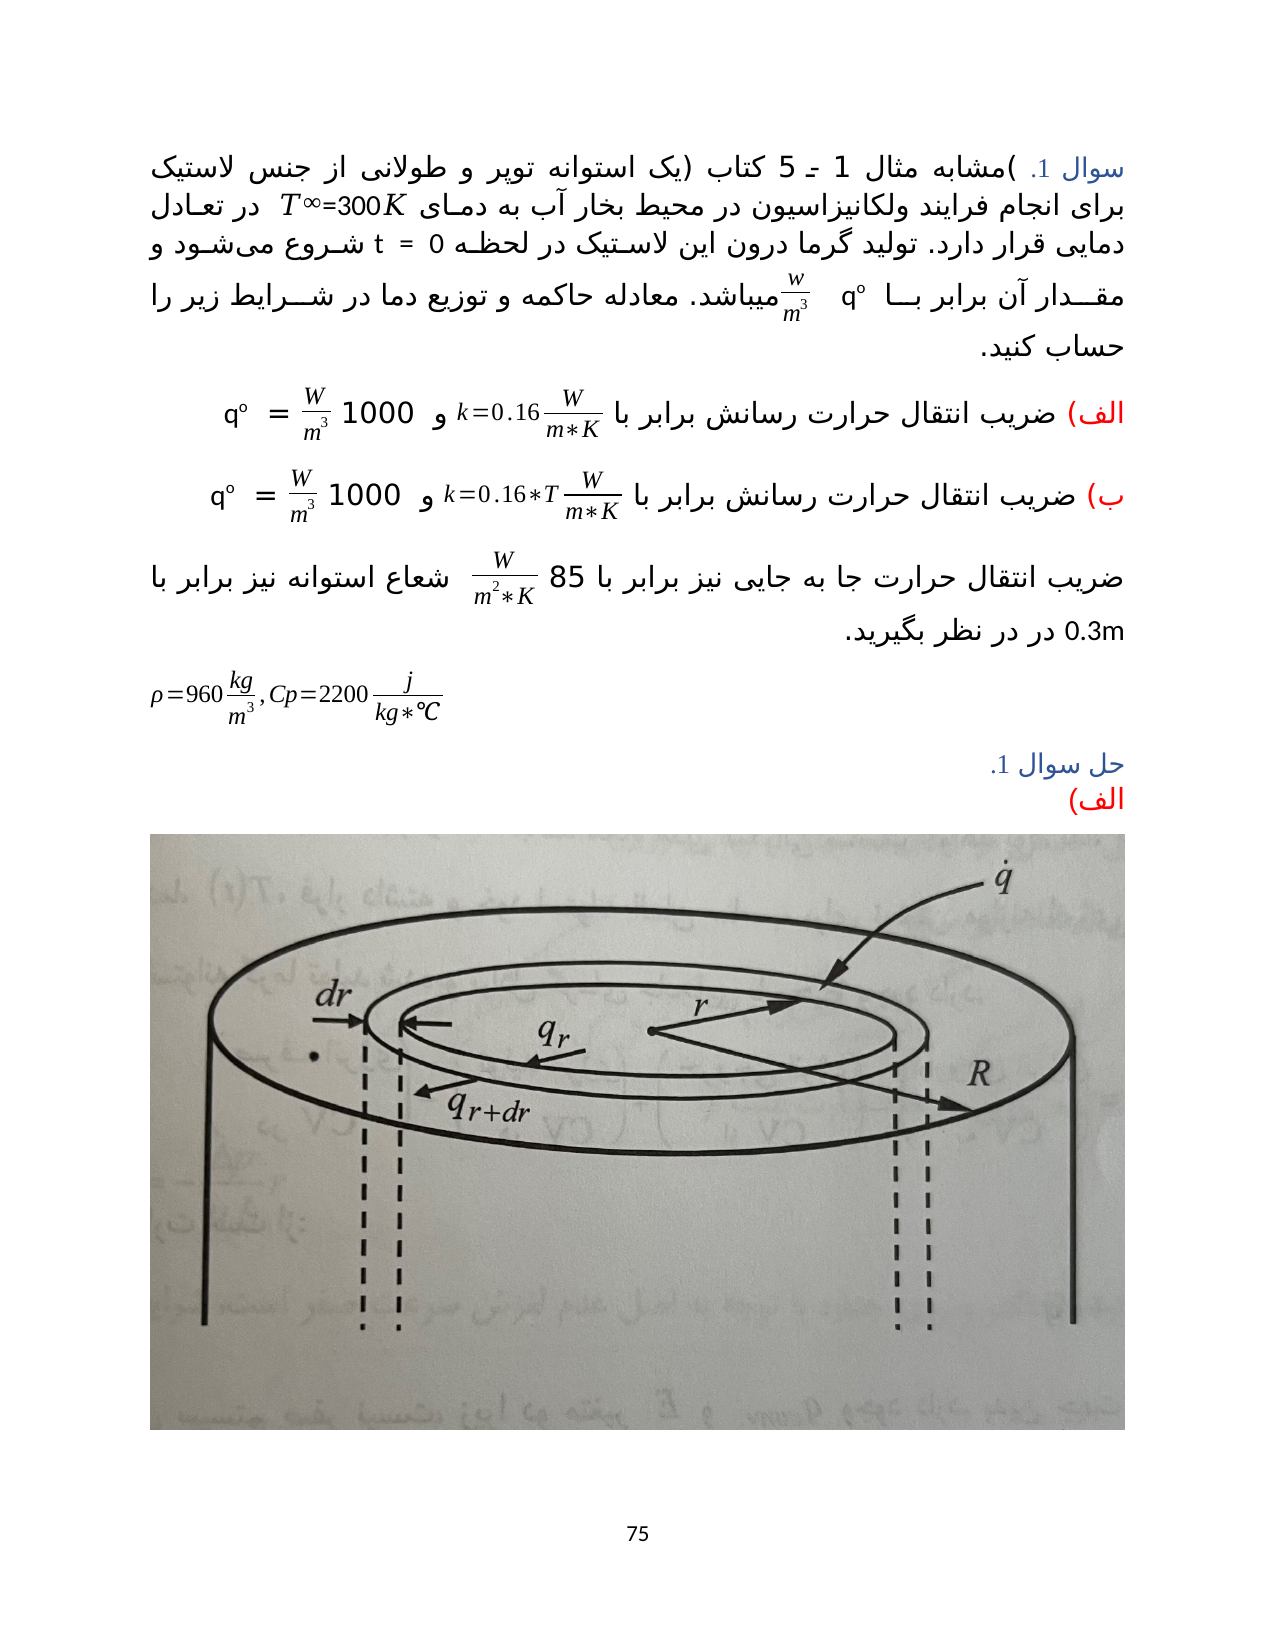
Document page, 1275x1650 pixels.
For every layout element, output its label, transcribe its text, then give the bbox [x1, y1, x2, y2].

subtitle حل سوال 1. [150, 748, 1125, 779]
text ب) ضریب انتقال حرارت رسانش برابر با و 1000 = qo [150, 464, 1125, 527]
text سوال 1. )مشابه مثال 1 - 5 کتاب (یک استوانه توپر و طولانی از جنس لاستیک برای انجام فرایند ولکانیزاسیون در محیط بخار آب به دمای 𝑇=300𝐾 در تعادل دمایی قرار دارد. تولید گرما درون این لاستیک در لحظه t = 0 شروع می‌شود و مقدار آن برابر با qo میباشد. معادله حاکمه و توزیع دما در شرایط زیر را حساب کنید. [150, 150, 1125, 363]
text الف) ضریب انتقال حرارت رسانش برابر با و 1000 = qo [150, 382, 1125, 445]
picture [150, 834, 1125, 1430]
text ضریب انتقال حرارت جا به جایی نیز برابر با 85 شعاع استوانه نیز برابر با 0.3m در در نظر بگیرید. [150, 546, 1125, 647]
text الف) [150, 782, 1125, 815]
